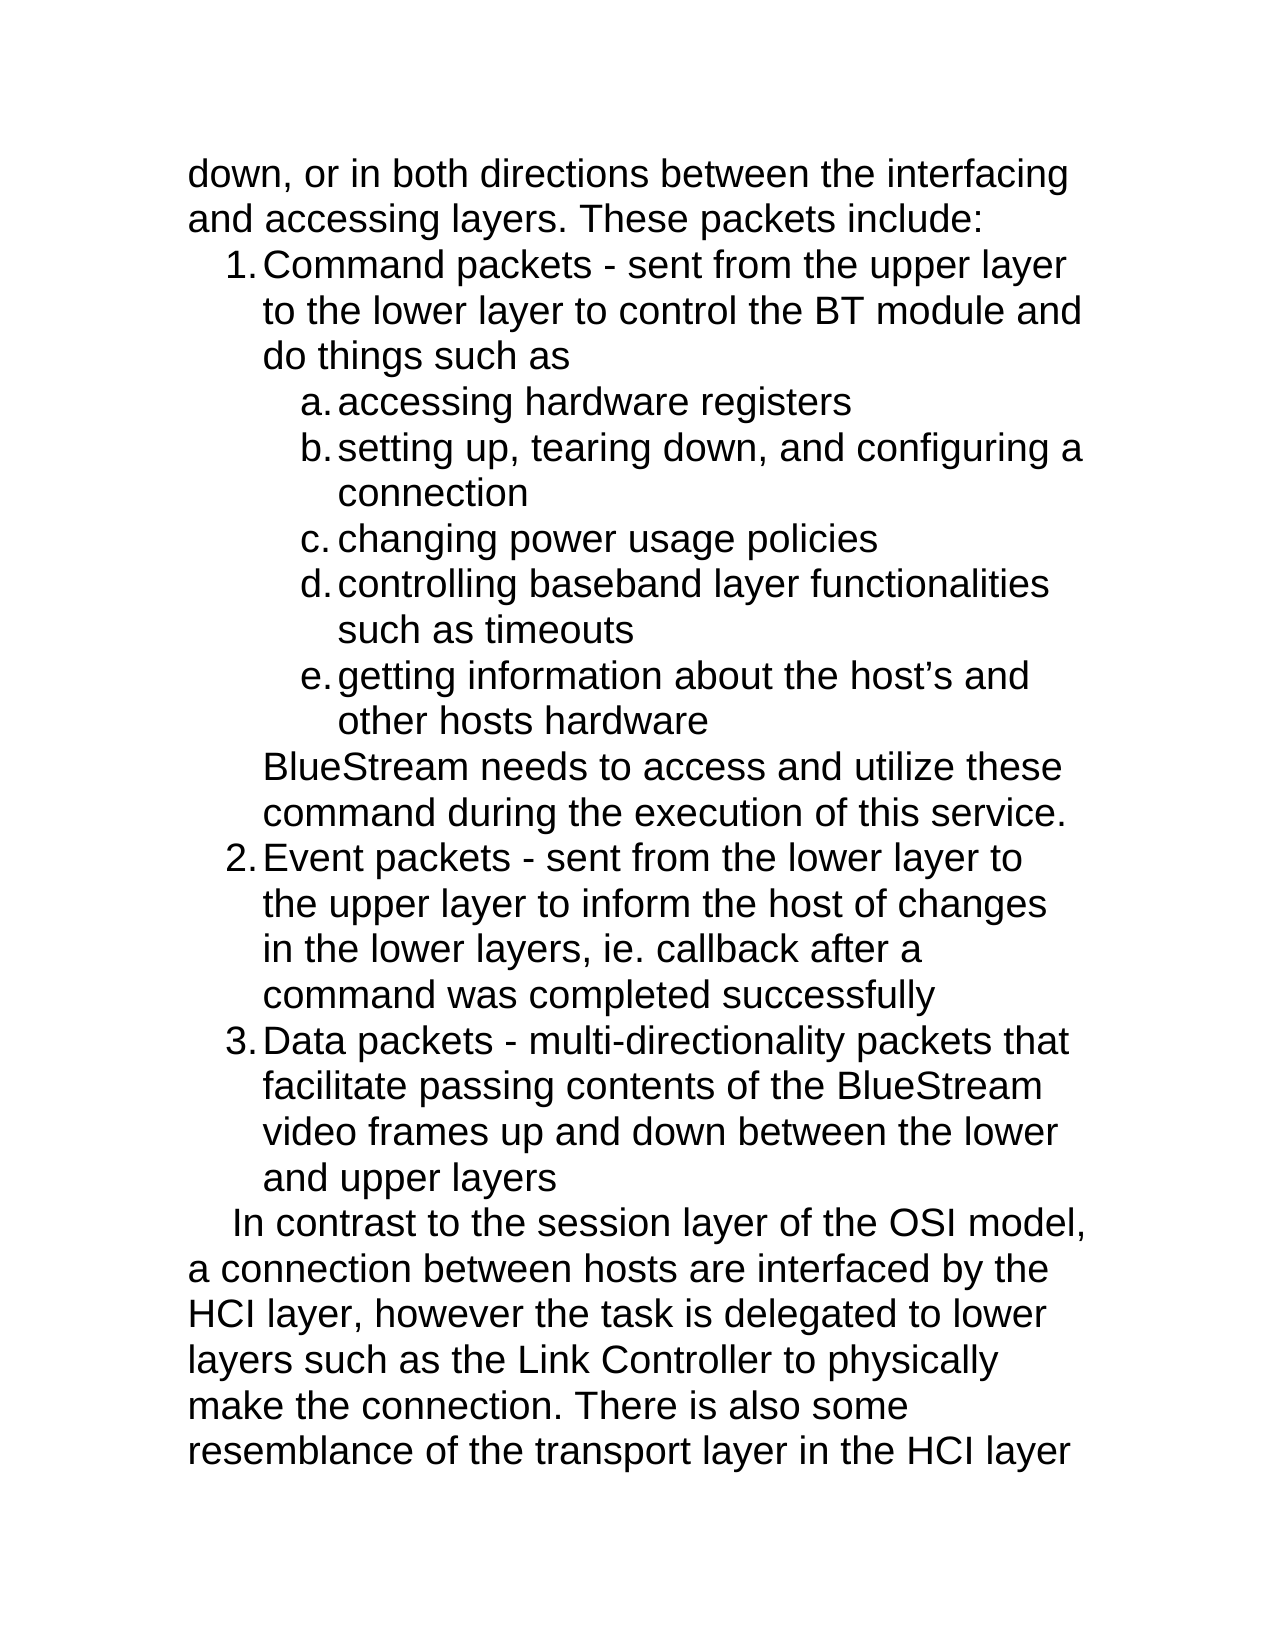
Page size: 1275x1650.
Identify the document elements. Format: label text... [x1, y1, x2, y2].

text BlueStream needs to access and utilize these command during the execution of this service. [262, 743, 1087, 834]
list changing power usage policies [300, 515, 1087, 561]
list Data packets - multi-directionality packets that facilitate passing contents of the BlueStream video frames up and down between the lower and upper layers [225, 1017, 1087, 1199]
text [187, 150, 1087, 241]
list Event packets - sent from the lower layer to the upper layer to inform the host of changes in the lower layers, ie. callback after a command was completed successfully [225, 834, 1087, 1017]
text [187, 1199, 1087, 1473]
list Command packets - sent from the upper layer to the lower layer to control the BT module and do things such as [225, 241, 1087, 378]
list controlling baseband layer functionalities such as timeouts [300, 561, 1087, 652]
list setting up, tearing down, and configuring a connection [300, 424, 1087, 515]
list getting information about the host’s and other hosts hardware [300, 652, 1087, 743]
list accessing hardware registers [300, 378, 1087, 424]
